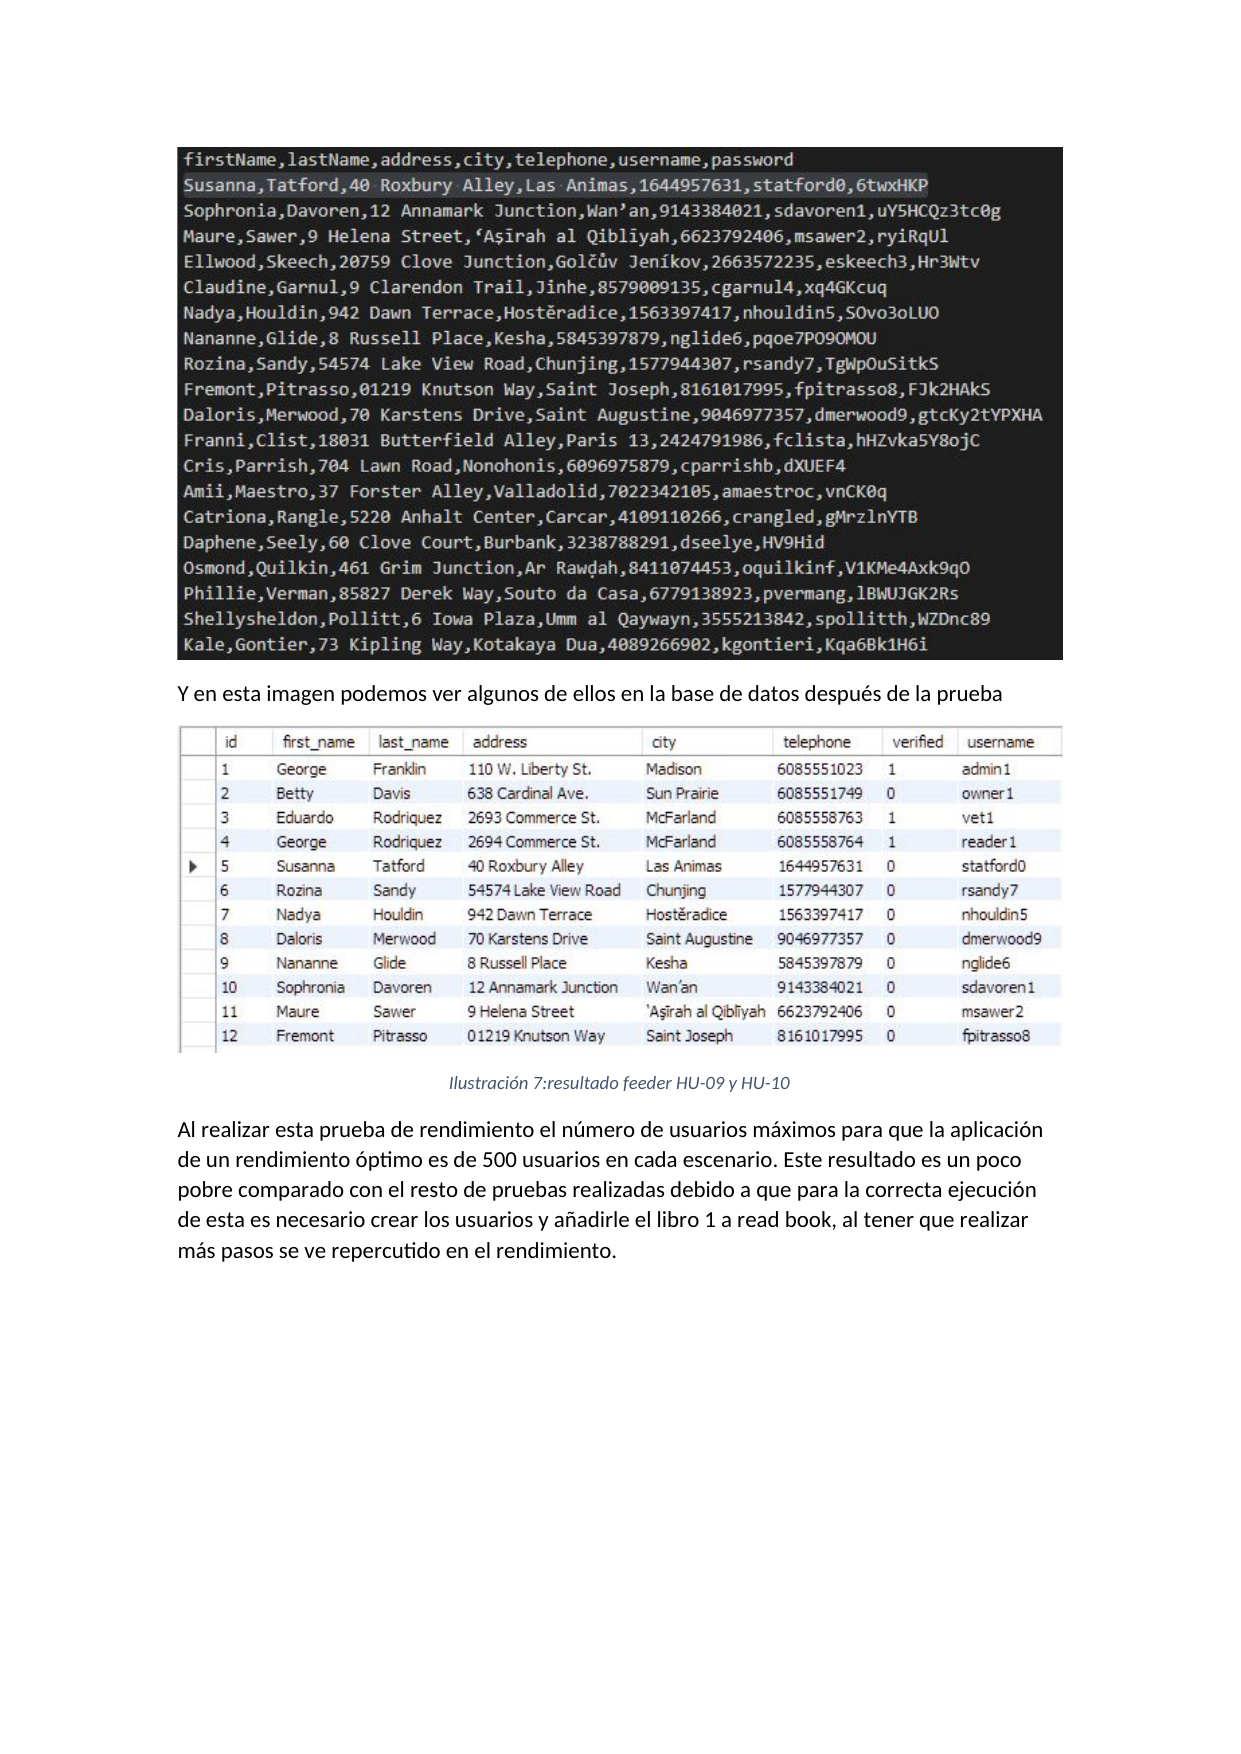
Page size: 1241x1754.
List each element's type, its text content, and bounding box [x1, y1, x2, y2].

text Ilustración :resultado feeder HU-09 y HU-10 [177, 1071, 1063, 1094]
text Y en esta imagen podemos ver algunos de ellos en la base de datos después de la prueba [177, 679, 1063, 707]
picture [177, 725, 1063, 1053]
picture [177, 147, 1063, 660]
text Al realizar esta prueba de rendimiento el número de usuarios máximos para que la aplicación de un rendimiento óptimo es de 500 usuarios en cada escenario. Este resultado es un poco pobre comparado con el resto de pruebas realizadas debido a que para la correcta ejecución de esta es necesario crear los usuarios y añadirle el libro 1 a read book, al tener que realizar más pasos se ve repercutido en el rendimiento. [177, 1115, 1063, 1264]
